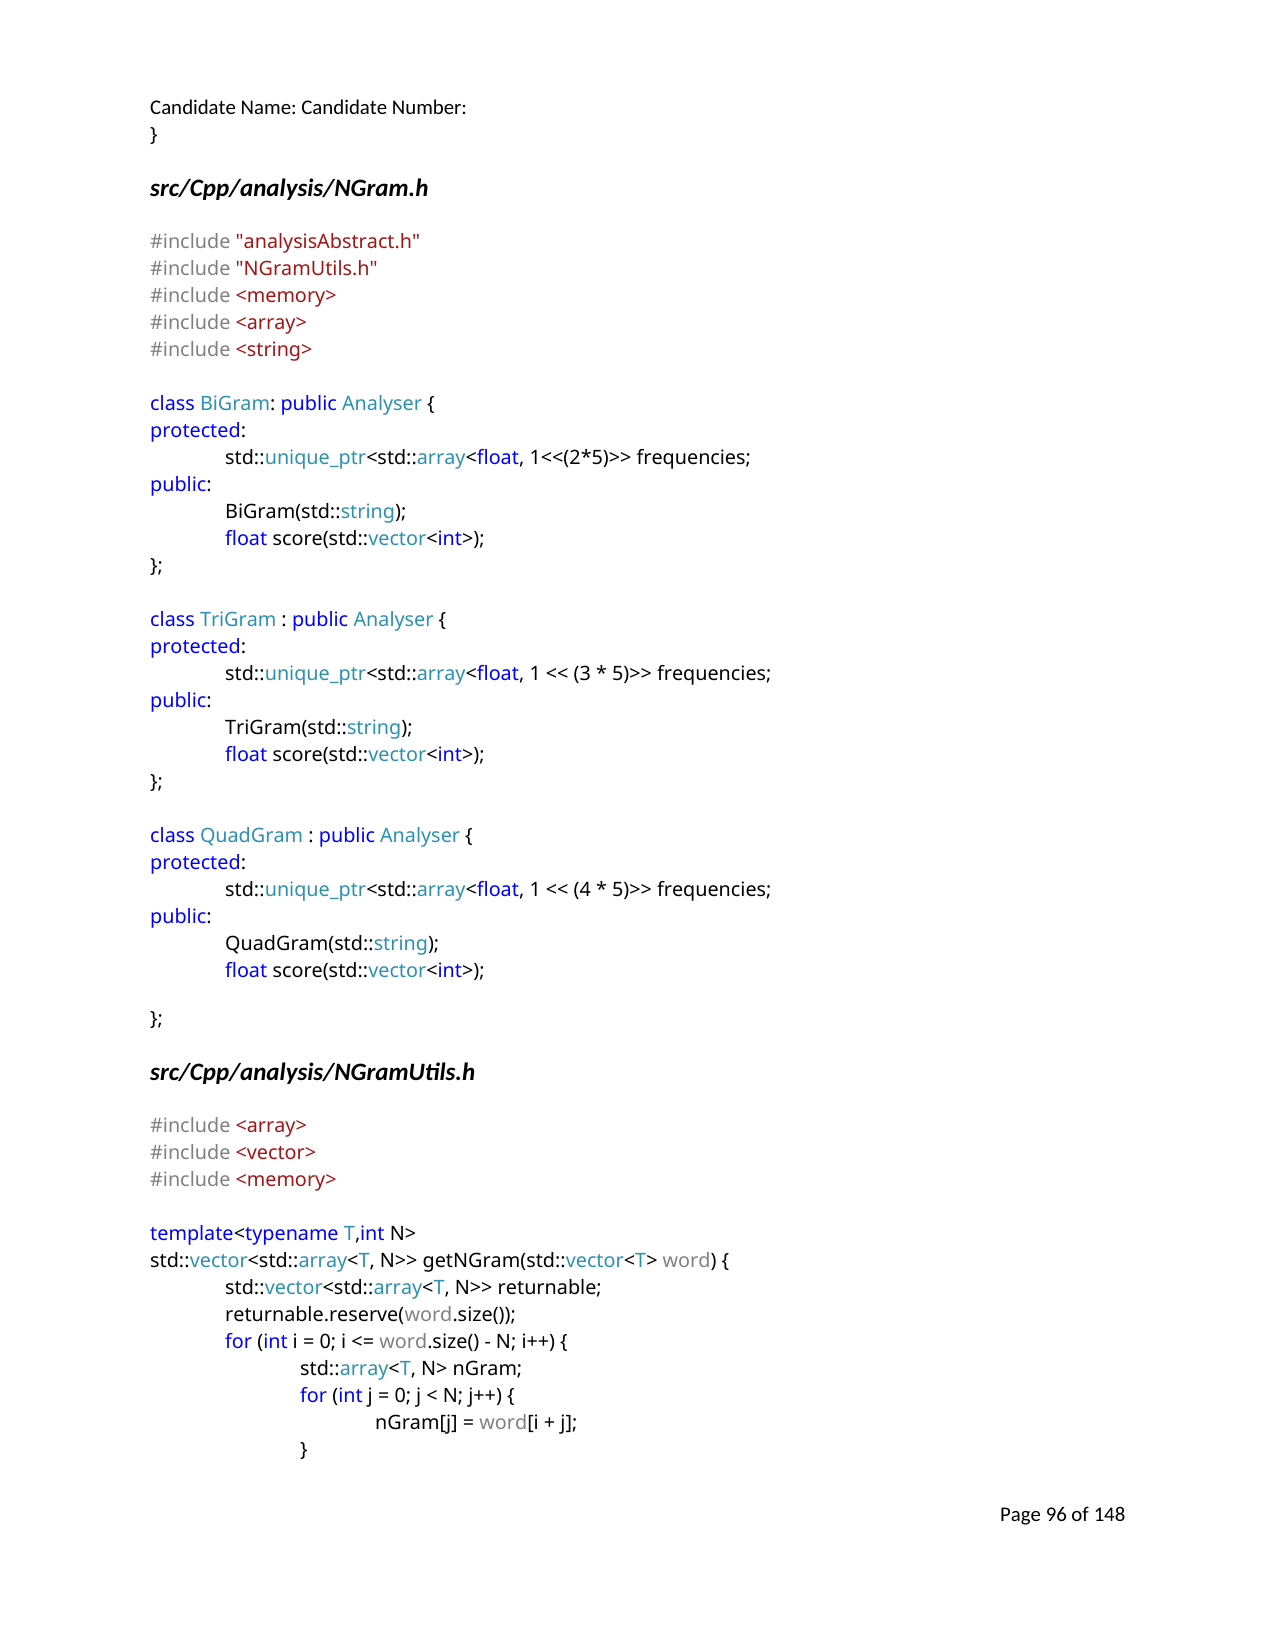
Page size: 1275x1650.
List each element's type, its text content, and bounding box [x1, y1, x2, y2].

text class BiGram: public Analyser { [150, 389, 1125, 416]
text nGram[j] = word[i + j]; [150, 1408, 1125, 1435]
text public: [150, 470, 1125, 497]
text for (int i = 0; i <= word.size() - N; i++) { [150, 1327, 1125, 1354]
text }; [150, 767, 1125, 794]
text #include <string> [150, 336, 1125, 362]
text protected: [150, 632, 1125, 659]
text public: [150, 686, 1125, 713]
text std::array<T, N> nGram; [150, 1354, 1125, 1381]
text #include <array> [150, 308, 1125, 336]
text }; [150, 1004, 1125, 1031]
text #include "analysisAbstract.h" [150, 228, 1125, 254]
text }; [150, 551, 1125, 578]
text float score(std::vector<int>); [150, 524, 1125, 551]
text #include <memory> [150, 1165, 1125, 1192]
text float score(std::vector<int>); [150, 956, 1125, 983]
text QuadGram(std::string); [150, 929, 1125, 956]
text float score(std::vector<int>); [150, 740, 1125, 767]
text returnable.reserve(word.size()); [150, 1300, 1125, 1327]
text #include "NGramUtils.h" [150, 254, 1125, 282]
text src/Cpp/analysis/NGramUtils.h [150, 1056, 1125, 1086]
text public: [150, 902, 1125, 929]
text BiGram(std::string); [150, 497, 1125, 524]
text std::vector<std::array<T, N>> returnable; [150, 1273, 1125, 1300]
text std::unique_ptr<std::array<float, 1 << (4 * 5)>> frequencies; [150, 875, 1125, 902]
text std::unique_ptr<std::array<float, 1<<(2*5)>> frequencies; [150, 443, 1125, 470]
text } [150, 120, 1125, 147]
text } [150, 1435, 1125, 1462]
text for (int j = 0; j < N; j++) { [150, 1381, 1125, 1408]
text template<typename T,int N> [150, 1219, 1125, 1246]
text std::vector<std::array<T, N>> getNGram(std::vector<T> word) { [150, 1246, 1125, 1273]
text TriGram(std::string); [150, 713, 1125, 740]
text #include <vector> [150, 1138, 1125, 1165]
text src/Cpp/analysis/NGram.h [150, 172, 1125, 202]
text class QuadGram : public Analyser { [150, 821, 1125, 848]
text class TriGram : public Analyser { [150, 605, 1125, 632]
text protected: [150, 416, 1125, 443]
text #include <array> [150, 1111, 1125, 1138]
text std::unique_ptr<std::array<float, 1 << (3 * 5)>> frequencies; [150, 659, 1125, 686]
text protected: [150, 848, 1125, 875]
text #include <memory> [150, 282, 1125, 308]
